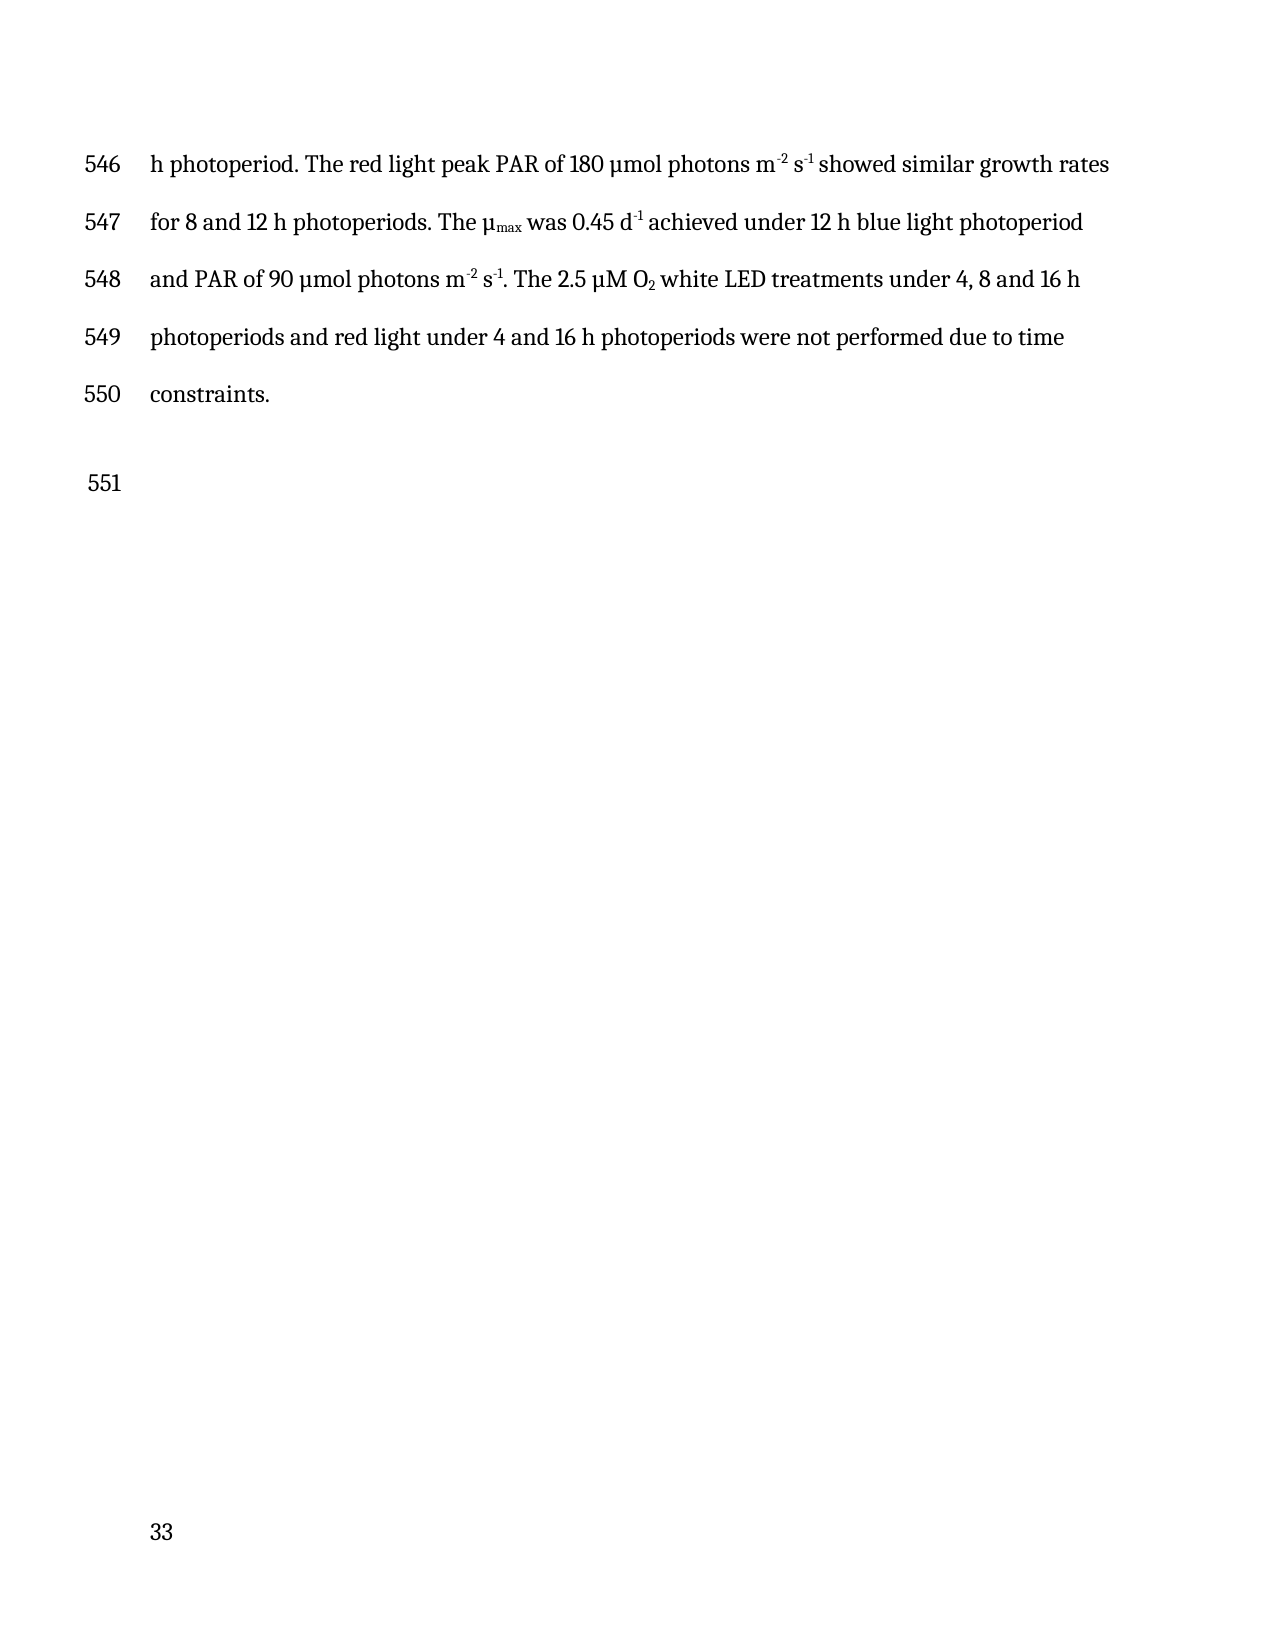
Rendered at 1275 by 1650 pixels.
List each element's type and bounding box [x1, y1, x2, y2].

text [150, 150, 1125, 409]
